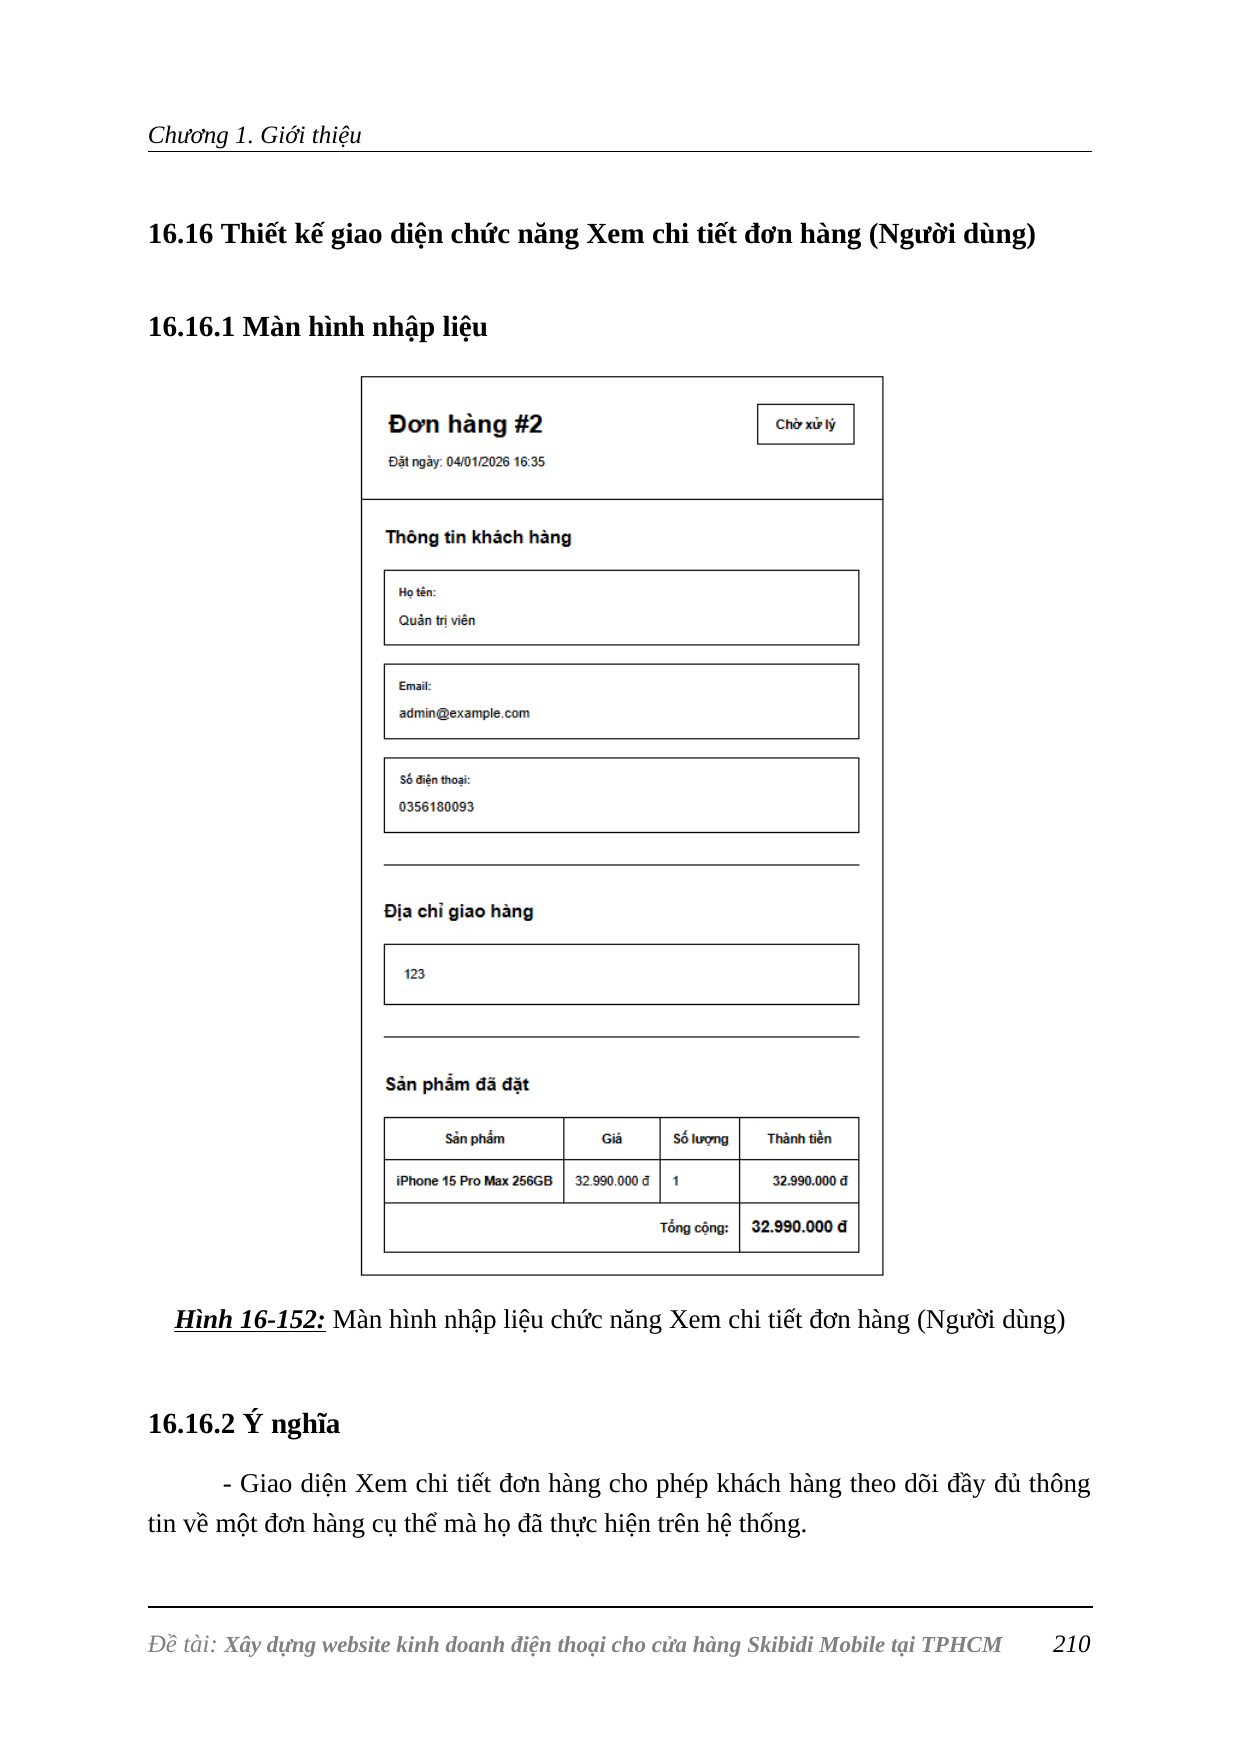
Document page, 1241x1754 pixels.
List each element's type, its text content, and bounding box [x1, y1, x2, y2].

text - Giao diện Xem chi tiết đơn hàng cho phép khách hàng theo dõi đầy đủ thông tin về một đơn hàng cụ thể mà họ đã thực hiện trên hệ thống. [148, 1467, 1092, 1538]
subtitle Ý nghĩa [148, 1400, 1092, 1442]
subtitle Thiết kế giao diện chức năng Xem chi tiết đơn hàng (Người dùng) [148, 207, 1092, 253]
subtitle Màn hình nhập liệu [148, 303, 1092, 344]
picture [355, 369, 886, 1283]
